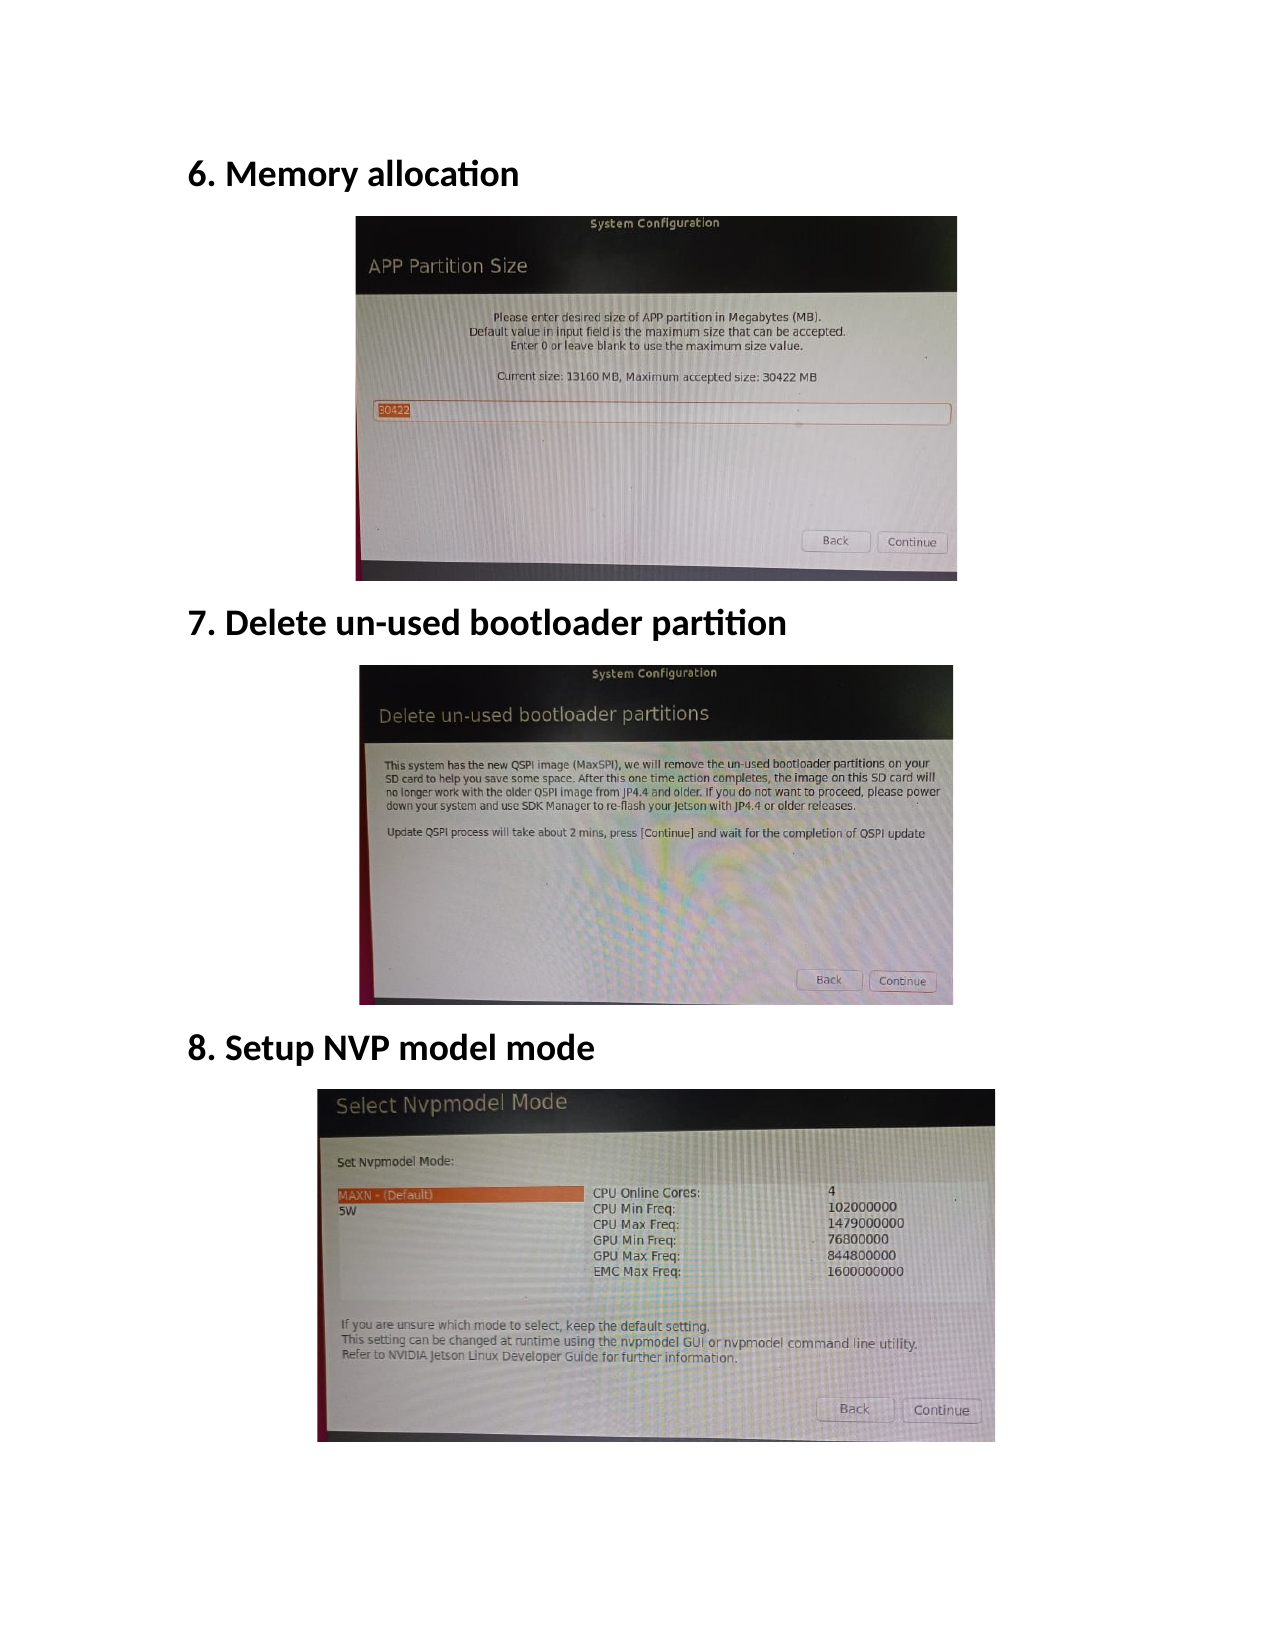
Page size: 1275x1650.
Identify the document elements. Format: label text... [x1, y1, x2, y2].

picture [355, 216, 958, 581]
list Memory allocation [187, 150, 1125, 196]
list Setup NVP model mode [187, 1024, 1125, 1069]
picture [359, 665, 954, 1005]
picture [317, 1089, 996, 1442]
list Delete un-used bootloader partition [187, 599, 1125, 645]
